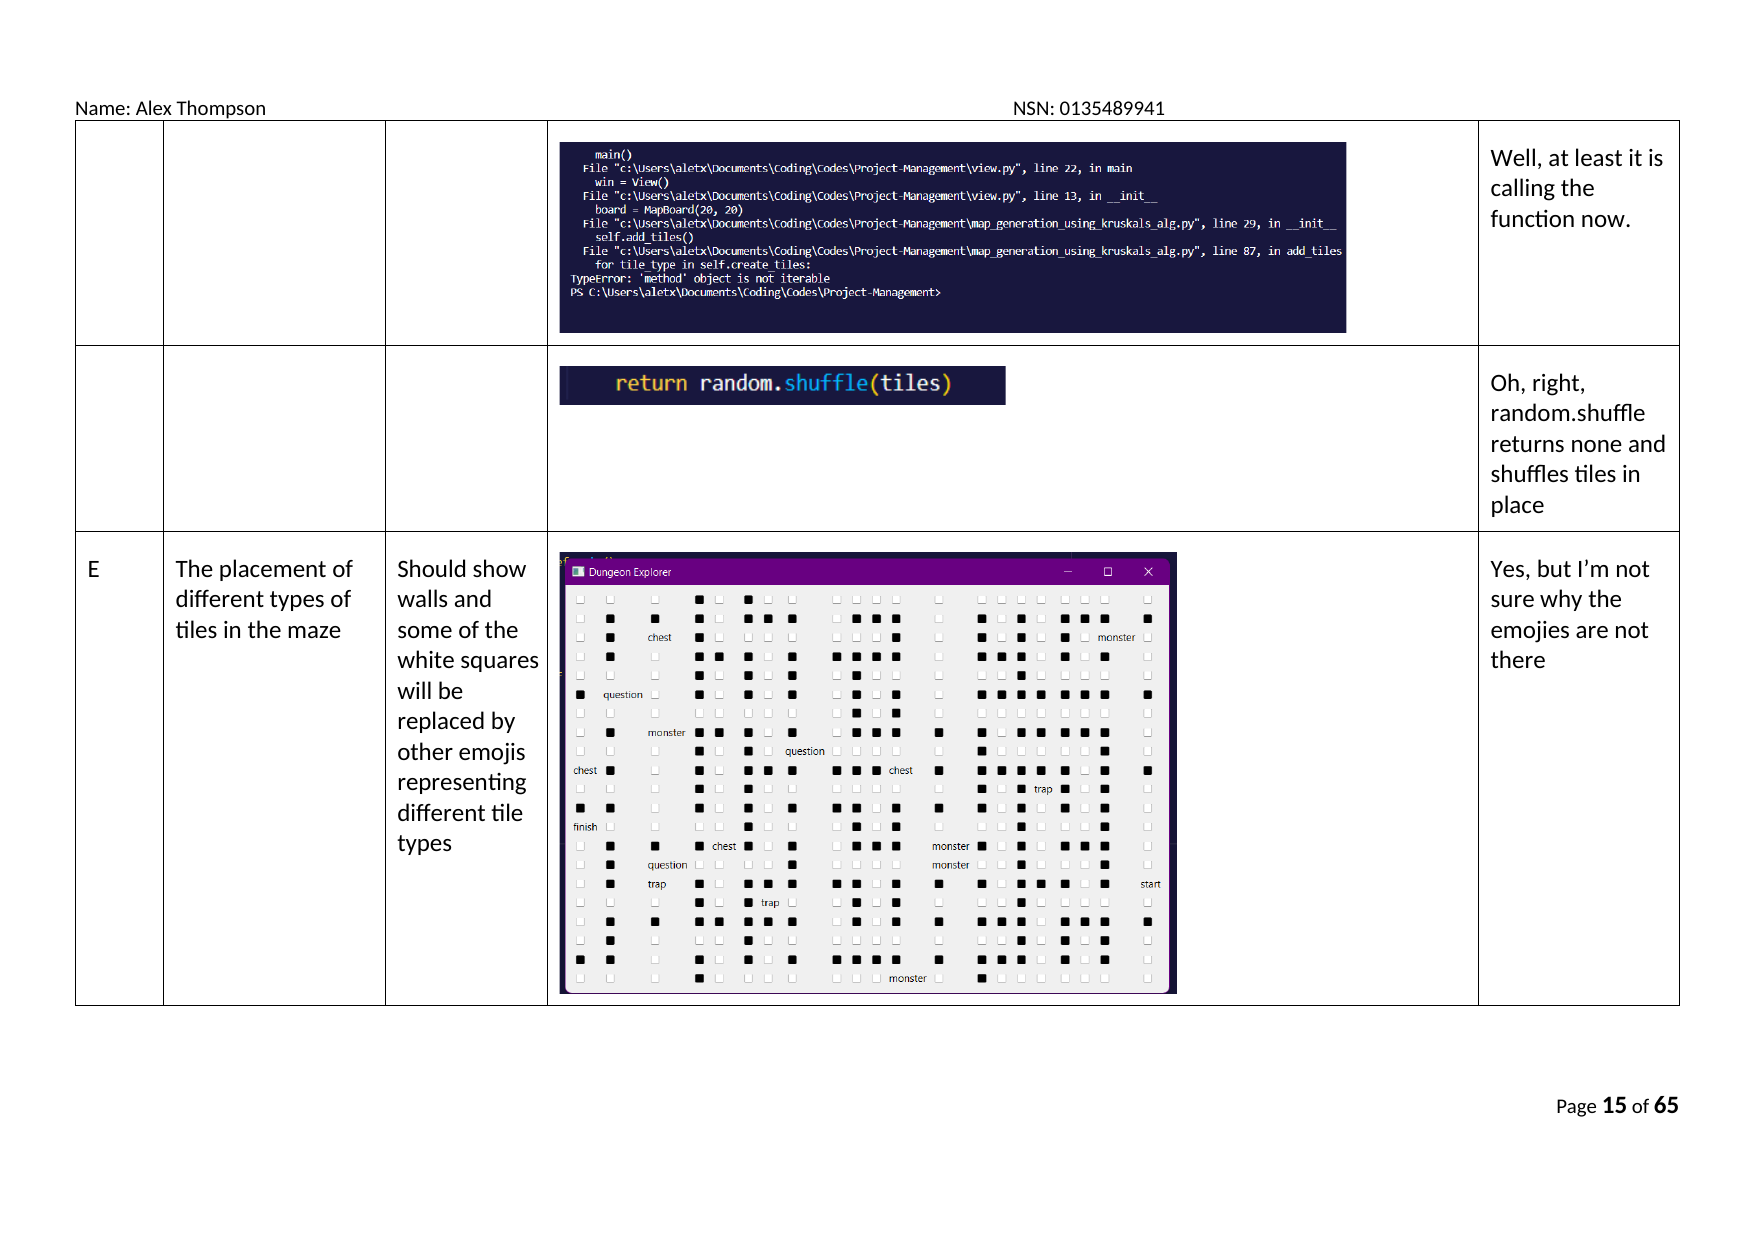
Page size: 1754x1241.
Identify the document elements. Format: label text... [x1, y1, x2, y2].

table_cell [386, 121, 547, 345]
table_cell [386, 532, 547, 1005]
table_cell [548, 532, 1478, 1005]
table_cell E [76, 532, 163, 1005]
table_cell Yes, but I’m not sure why the emojies are not there [1479, 532, 1679, 1005]
table_cell [76, 121, 163, 345]
table_cell Well, at least it is calling the function now. [1479, 121, 1679, 345]
table_cell [164, 346, 385, 531]
table_cell [164, 121, 385, 345]
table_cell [164, 532, 385, 1005]
table_cell [76, 346, 163, 531]
table_cell [386, 346, 547, 531]
picture [559, 366, 1006, 405]
table_cell Oh, right, random.shuffle returns none and shuffles tiles in place [1479, 346, 1679, 531]
picture [559, 142, 1347, 333]
table_cell [548, 121, 1478, 345]
picture [559, 552, 1177, 994]
table_cell [548, 346, 1478, 531]
